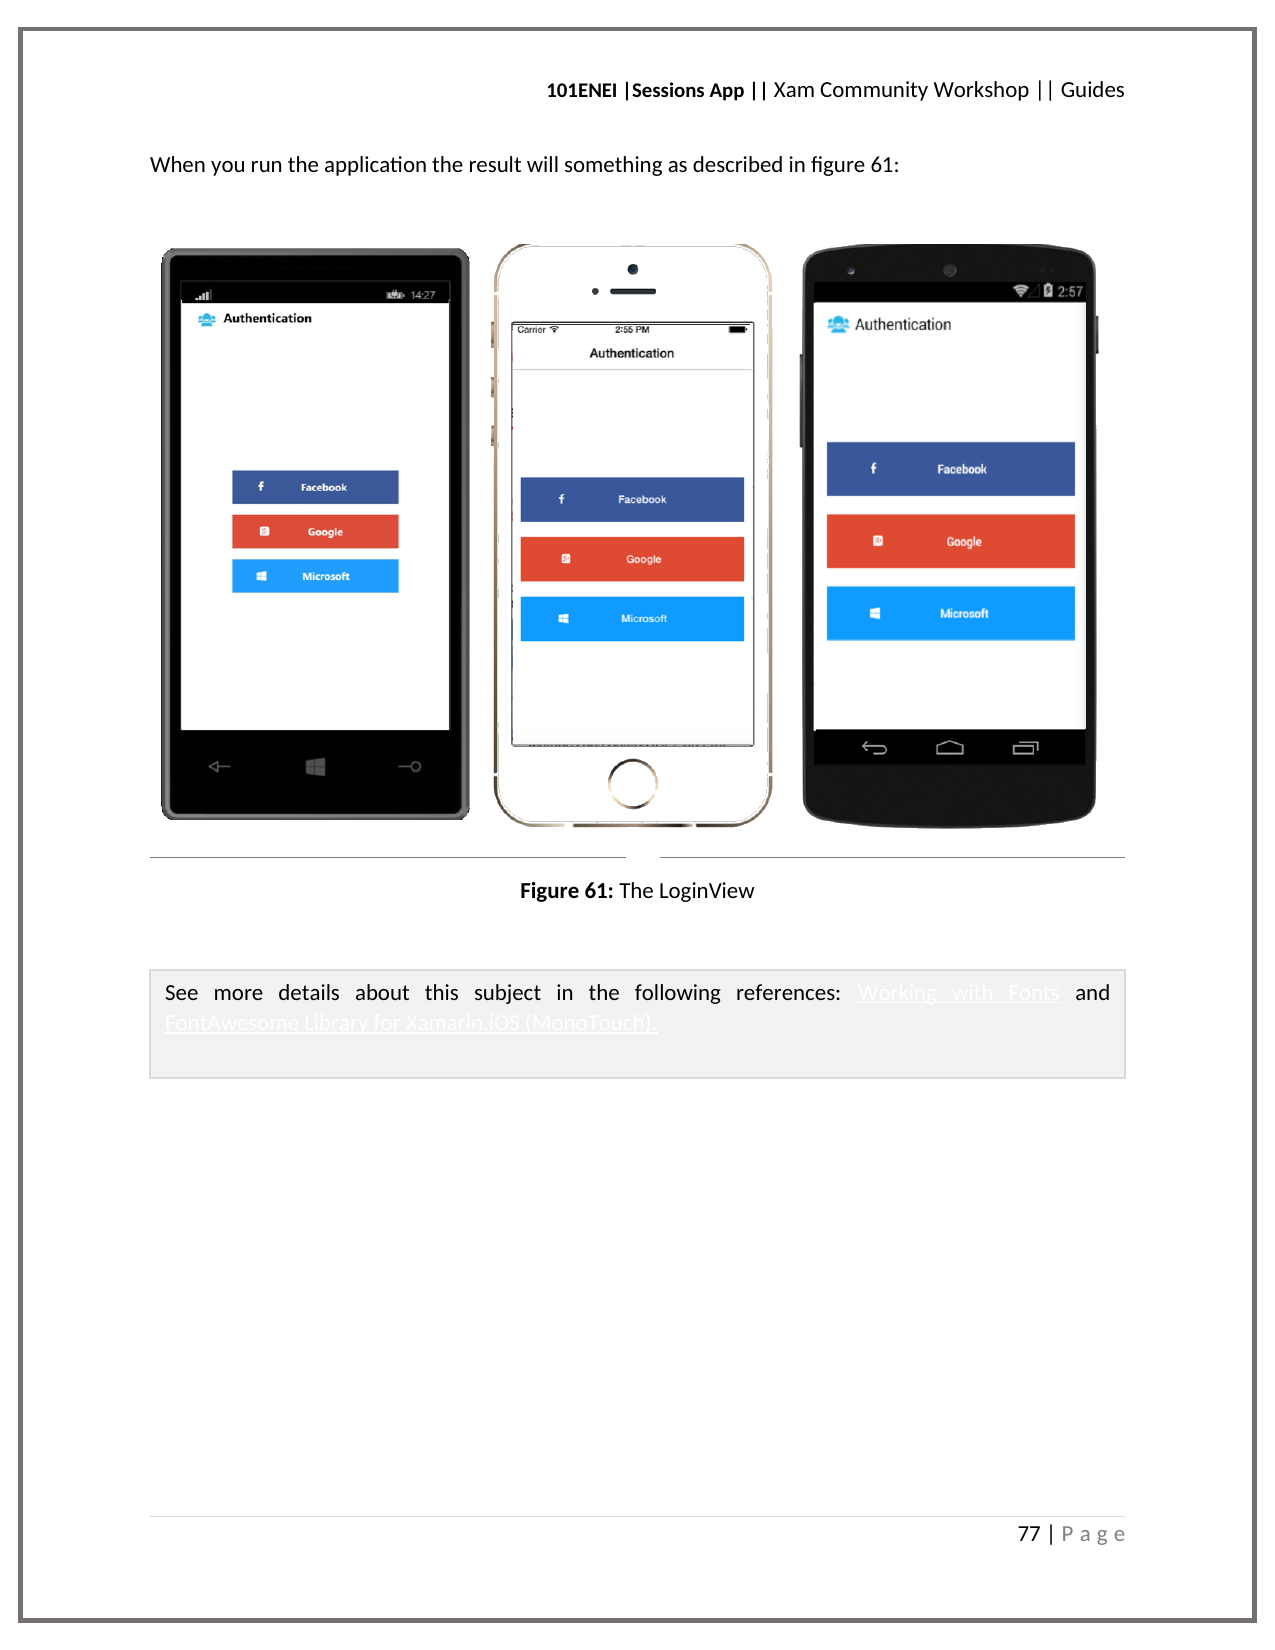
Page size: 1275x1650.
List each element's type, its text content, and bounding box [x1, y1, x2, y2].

text Figure 61: The LoginView [150, 877, 1125, 905]
picture [150, 244, 1125, 858]
text When you run the application the result will something as described in figure 61: [150, 150, 1125, 178]
